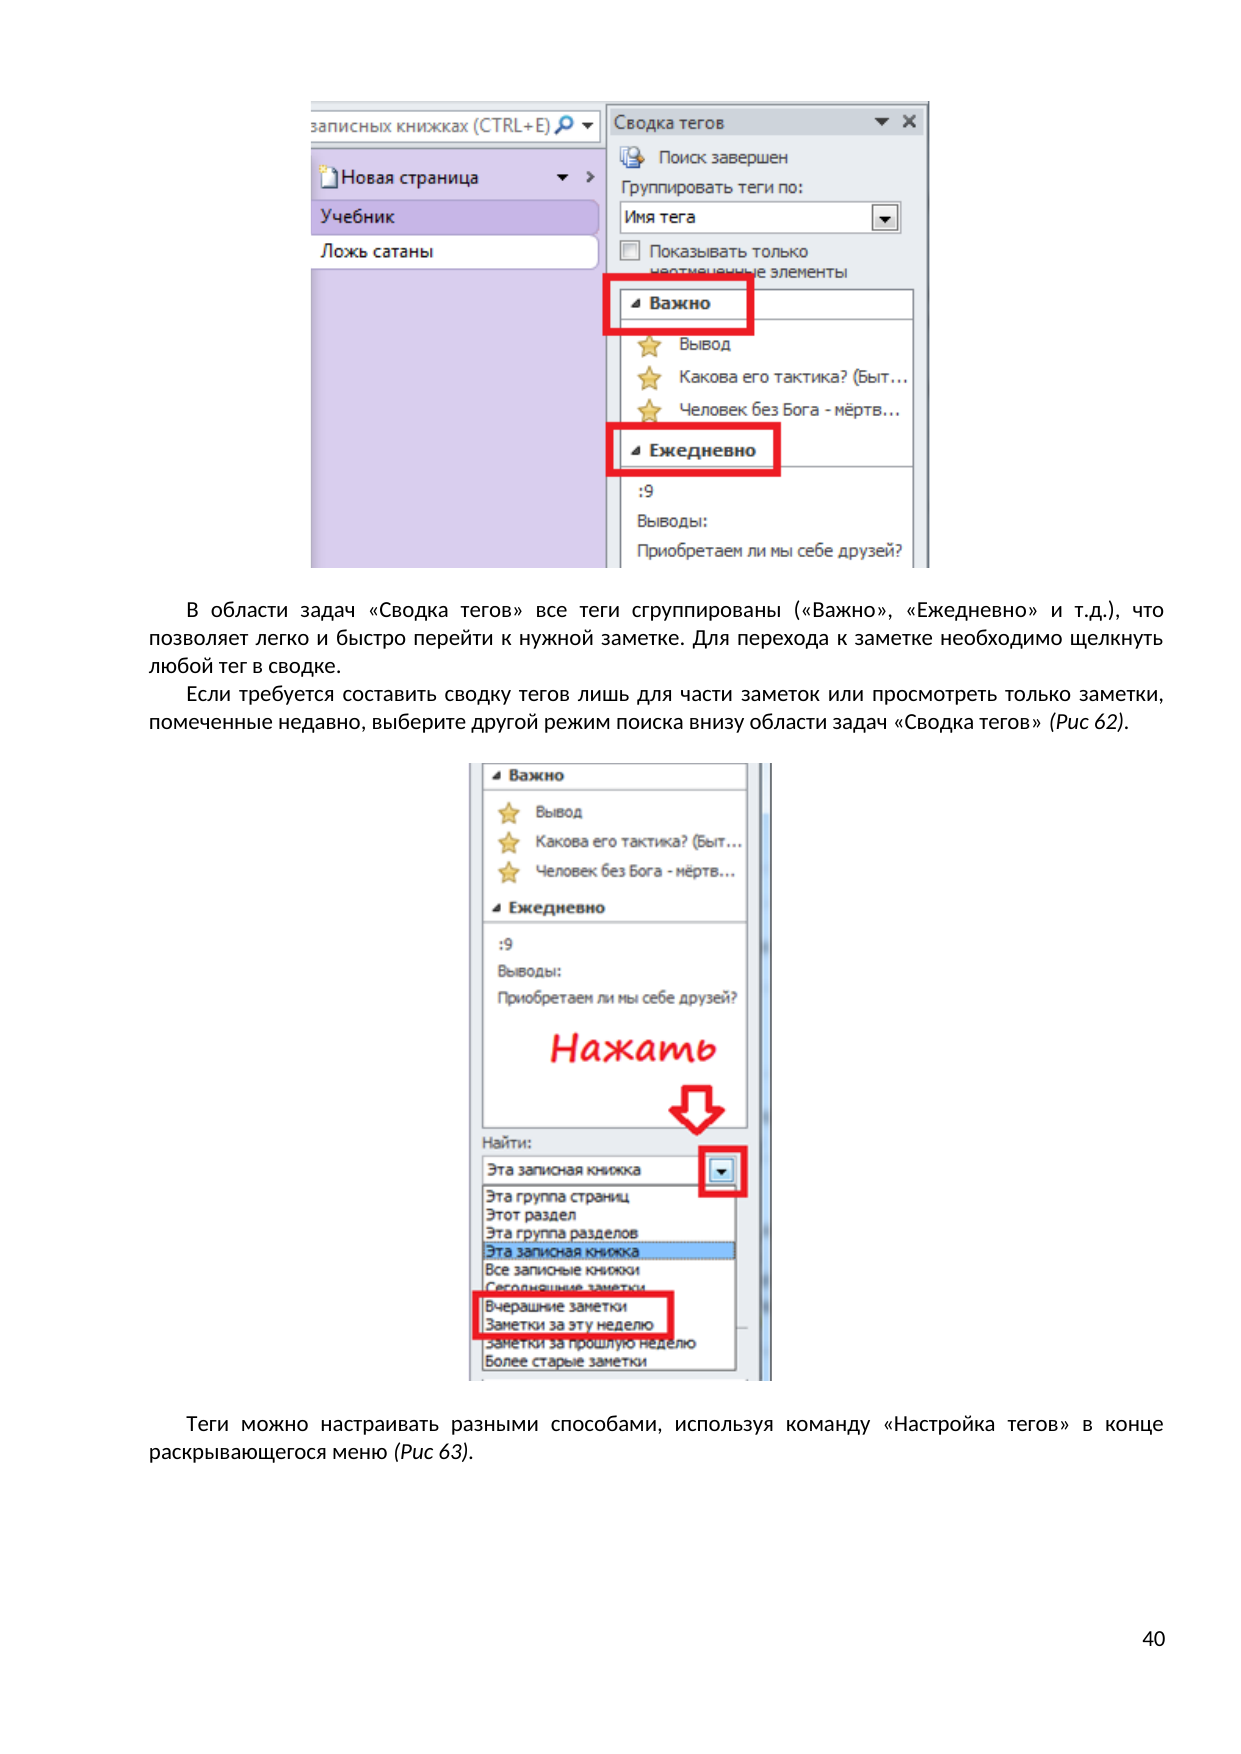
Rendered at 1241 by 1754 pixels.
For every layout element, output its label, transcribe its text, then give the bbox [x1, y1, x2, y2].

picture [310, 101, 930, 568]
text Теги можно настраивать разными способами, используя команду «Настройка тегов» в конце раскрывающегося меню (Рис 63). [149, 1409, 1165, 1465]
picture [468, 763, 772, 1381]
text В области задач «Сводка тегов» все теги сгруппированы («Важно», «Ежедневно» и т.д.), что позволяет легко и быстро перейти к нужной заметке. Для перехода к заметке необходимо щелкнуть любой тег в сводке. [149, 595, 1165, 679]
text Если требуется составить сводку тегов лишь для части заметок или просмотреть только заметки, помеченные недавно, выберите другой режим поиска внизу области задач «Сводка тегов» (Рис 62). [149, 679, 1165, 736]
